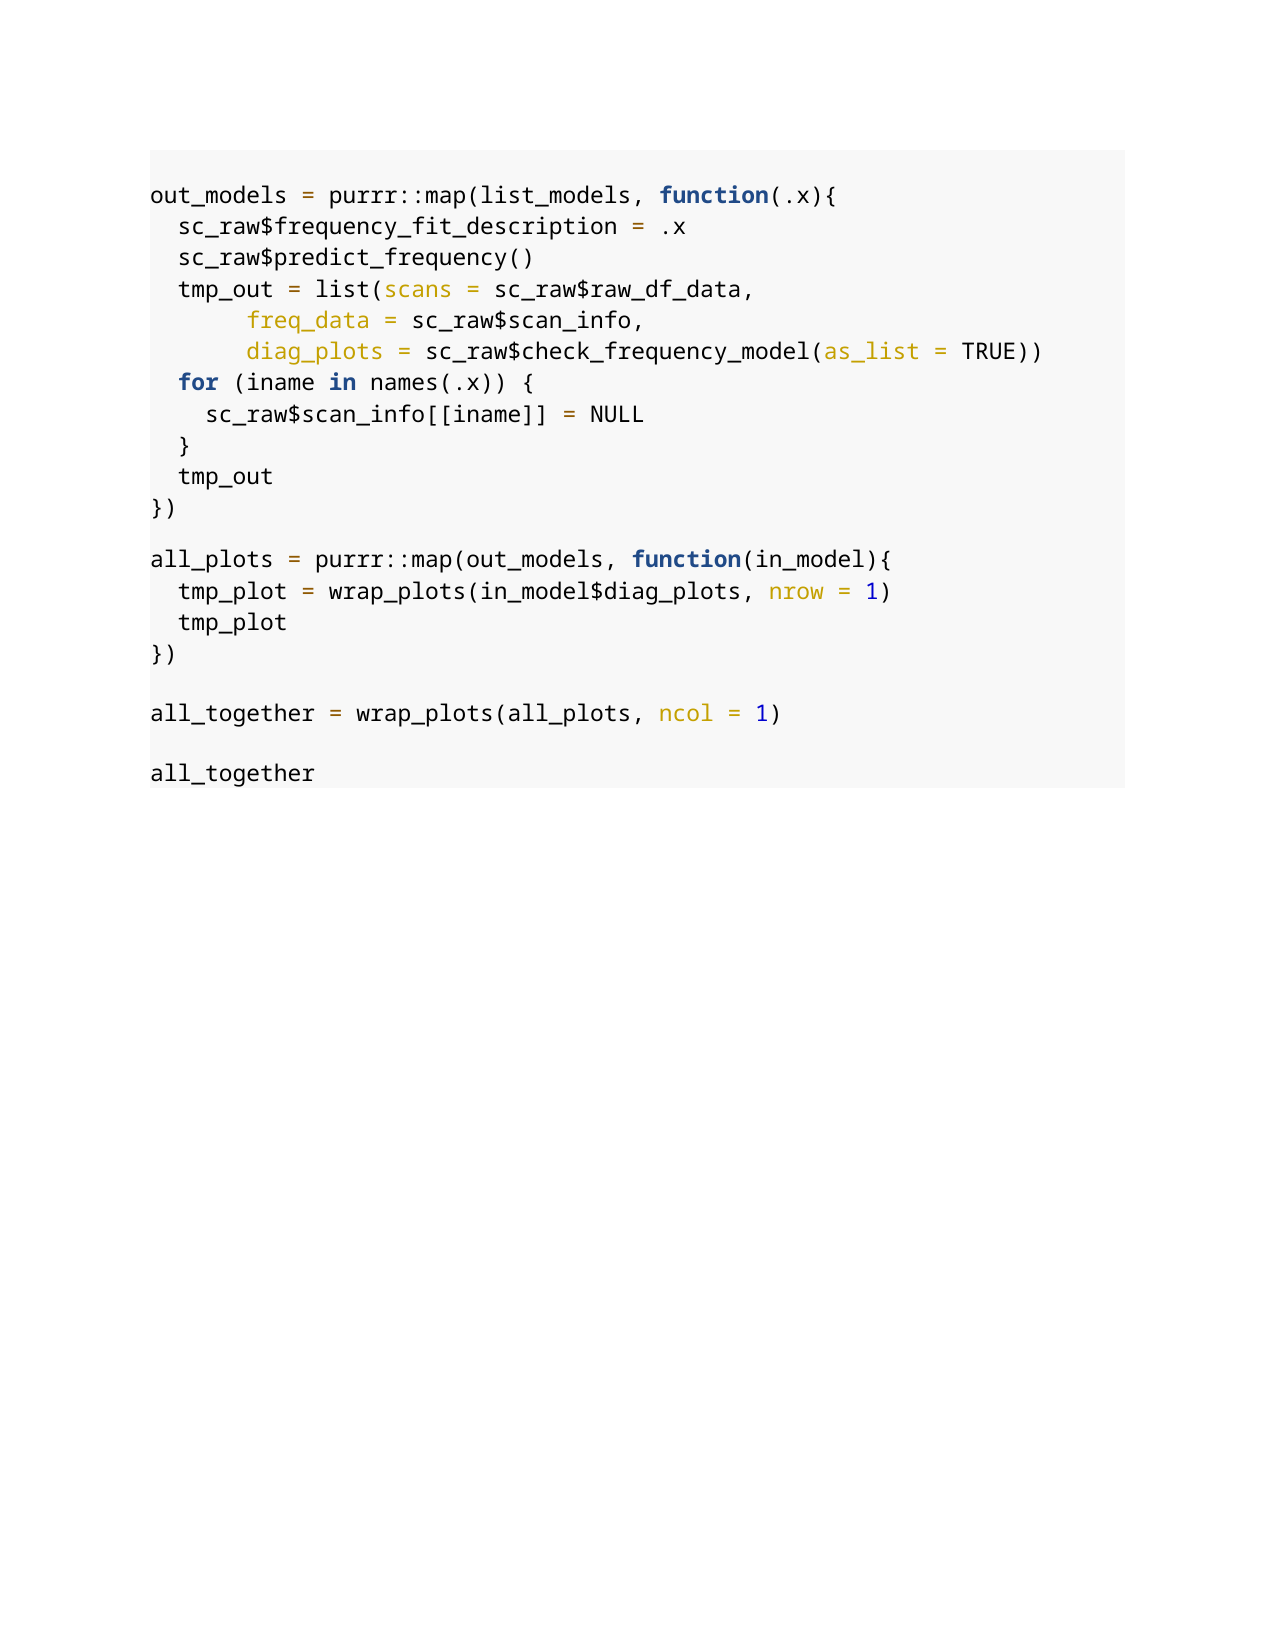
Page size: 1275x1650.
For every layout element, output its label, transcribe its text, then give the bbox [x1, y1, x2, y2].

text all_plots = purrr::map(out_models, function(in_model){ tmp_plot = wrap_plots(in_model$diag_plots, nrow = 1) tmp_plot }) all_together = wrap_plots(all_plots, ncol = 1) all_together [150, 543, 1125, 788]
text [150, 150, 1125, 522]
